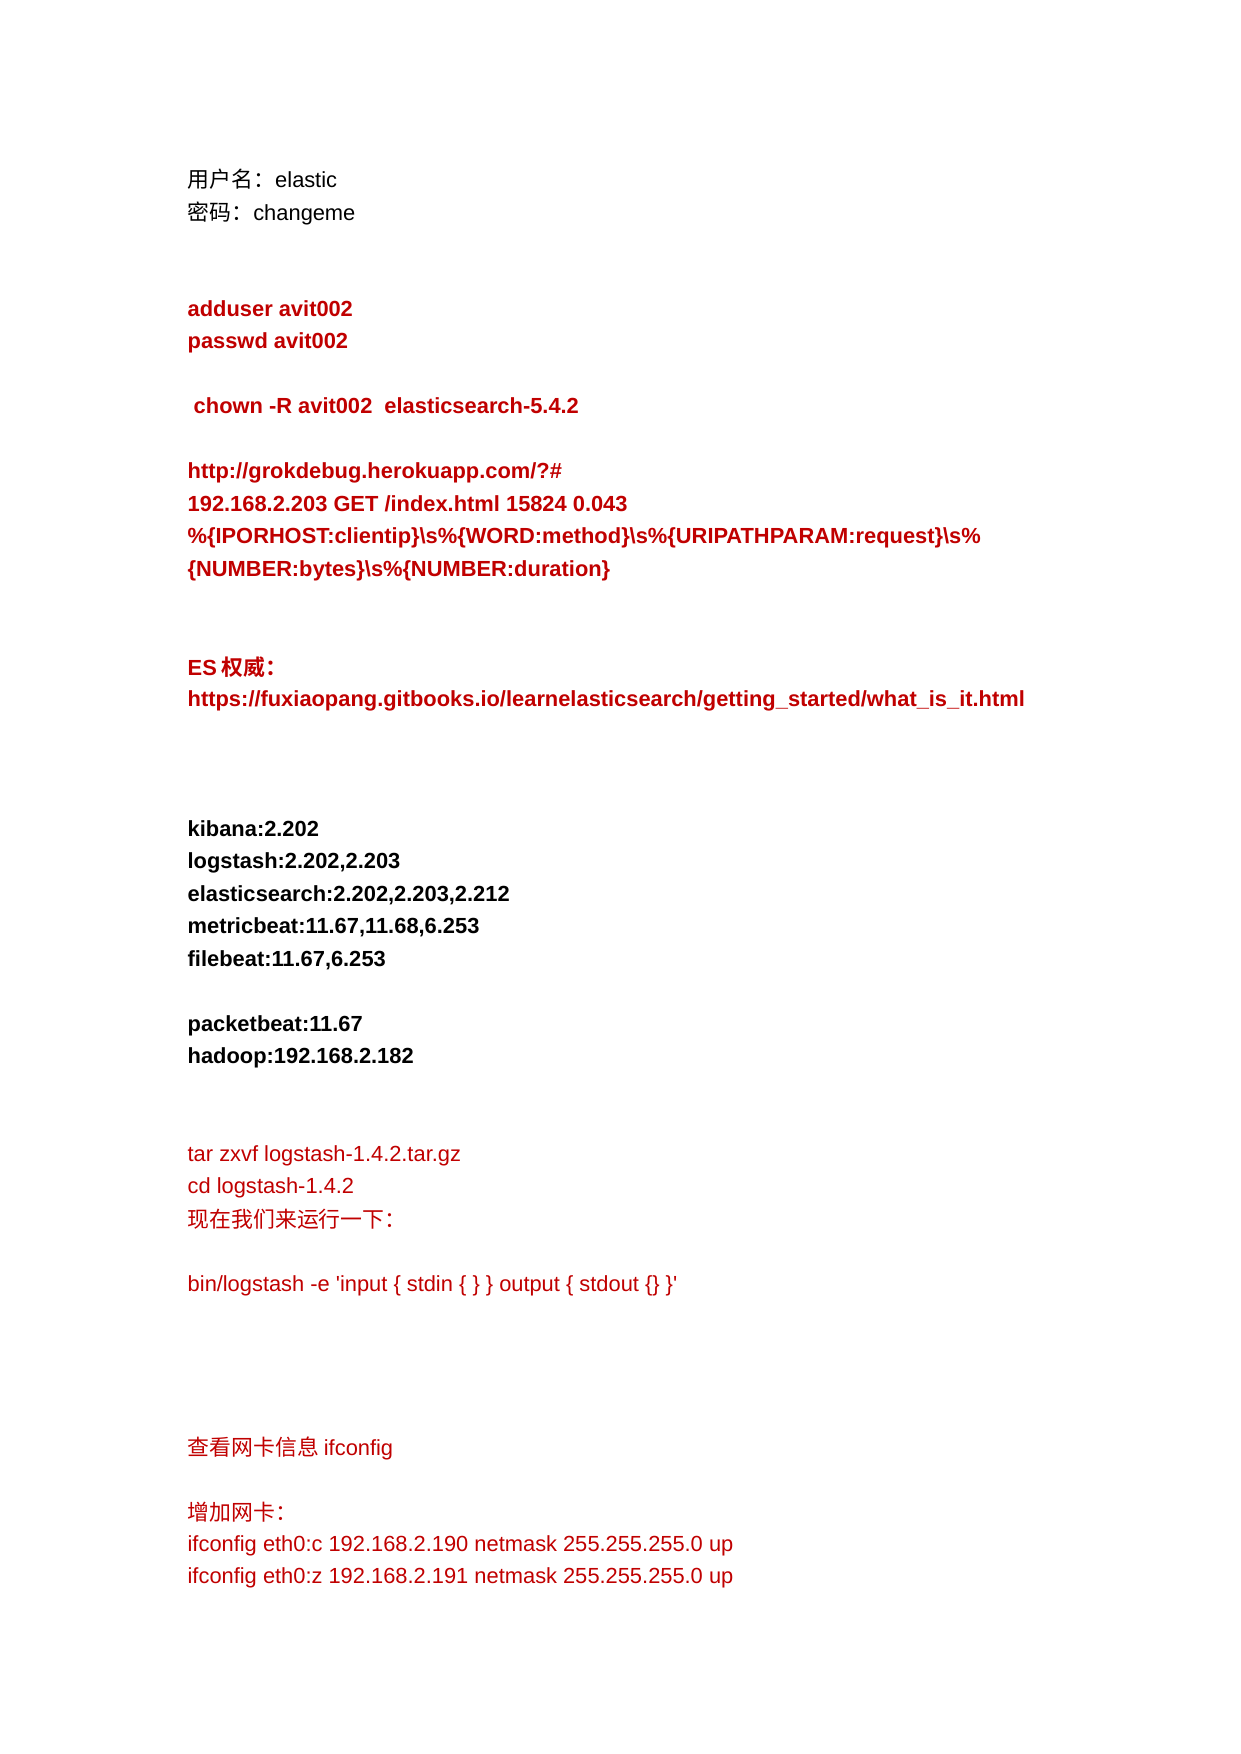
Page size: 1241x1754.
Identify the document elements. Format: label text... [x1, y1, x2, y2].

list %{IPORHOST:clientip}\s%{WORD:method}\s%{URIPATHPARAM:request}\s%{NUMBER:bytes}\s%{NUMBER:duration} [187, 519, 1053, 584]
list kibana:2.202 [187, 812, 1053, 844]
list ifconfig eth0:z 192.168.2.191 netmask 255.255.255.0 up [187, 1559, 1053, 1592]
list elasticsearch:2.202,2.203,2.212 [187, 877, 1053, 909]
list hadoop:192.168.2.182 [187, 1039, 1053, 1072]
list adduser avit002 [187, 292, 1053, 324]
list bin/logstash -e 'input { stdin { } } output { stdout {} }' [187, 1267, 1053, 1299]
list filebeat:11.67,6.253 [187, 942, 1053, 974]
list 现在我们来运行一下： [187, 1202, 1053, 1234]
list logstash:2.202,2.203 [187, 844, 1053, 877]
list cd logstash-1.4.2 [187, 1169, 1053, 1202]
list metricbeat:11.67,11.68,6.253 [187, 909, 1053, 942]
list http://grokdebug.herokuapp.com/?# [187, 454, 1053, 487]
list packetbeat:11.67 [187, 1007, 1053, 1039]
list ifconfig eth0:c 192.168.2.190 netmask 255.255.255.0 up [187, 1527, 1053, 1559]
list 增加网卡： [187, 1494, 1053, 1527]
list 用户名：elastic [187, 162, 1053, 194]
list https://fuxiaopang.gitbooks.io/learnelasticsearch/getting_started/what_is_it.html [187, 682, 1053, 714]
list chown -R avit002 elasticsearch-5.4.2 [187, 389, 1053, 422]
list 密码：changeme [187, 194, 1053, 227]
list ES权威： [187, 649, 1053, 682]
list 查看网卡信息 ifconfig [187, 1429, 1053, 1462]
list tar zxvf logstash-1.4.2.tar.gz [187, 1137, 1053, 1169]
list passwd avit002 [187, 324, 1053, 357]
list 192.168.2.203 GET /index.html 15824 0.043 [187, 487, 1053, 519]
